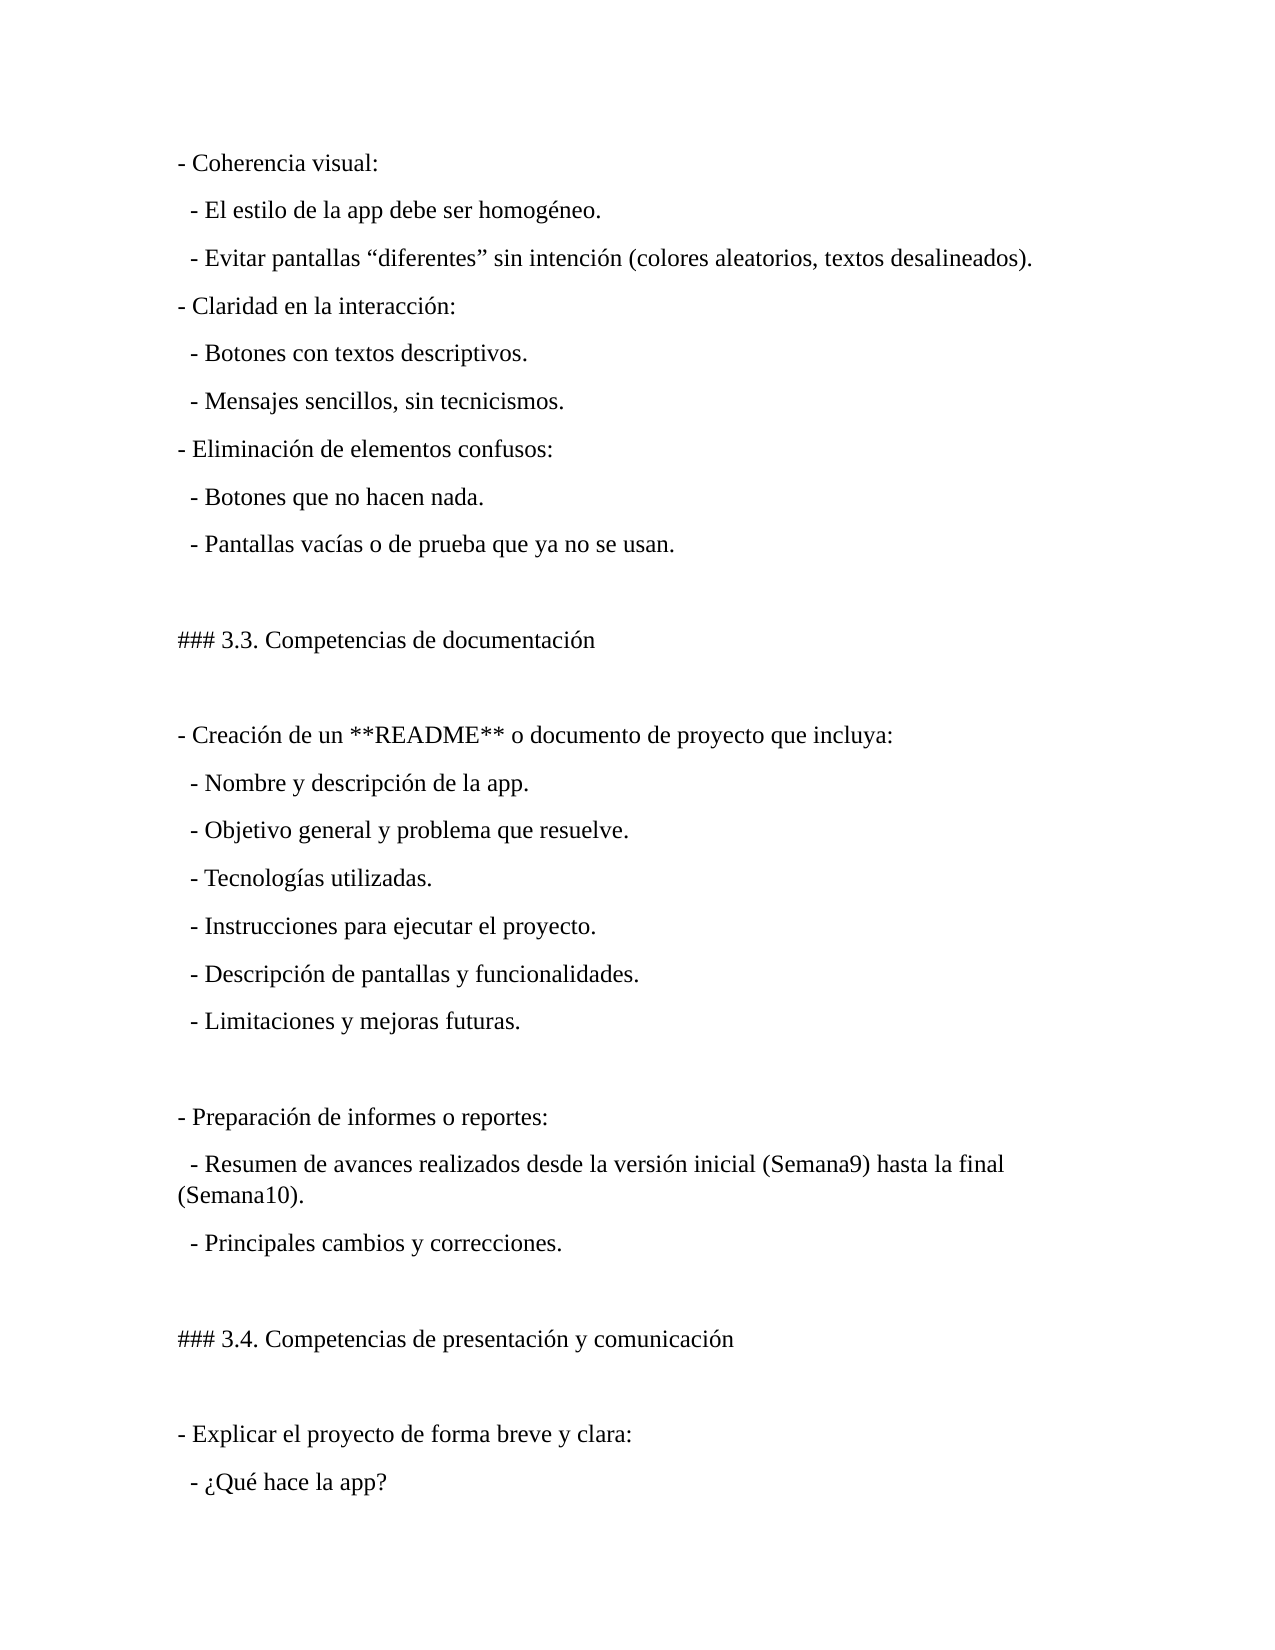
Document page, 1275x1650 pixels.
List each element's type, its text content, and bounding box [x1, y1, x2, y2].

text - Coherencia visual: [177, 148, 1098, 176]
text ### 3.3. Competencias de documentación [177, 625, 1098, 653]
text - Mensajes sencillos, sin tecnicismos. [177, 386, 1098, 415]
text - Botones con textos descriptivos. [177, 338, 1098, 367]
text - Botones que no hacen nada. [177, 482, 1098, 510]
text ### 3.4. Competencias de presentación y comunicación [177, 1324, 1098, 1352]
text - Resumen de avances realizados desde la versión inicial (Semana9) hasta la final (Semana10). [177, 1149, 1098, 1209]
text - Nombre y descripción de la app. [177, 768, 1098, 797]
text - Pantallas vacías o de prueba que ya no se usan. [177, 529, 1098, 558]
text - Claridad en la interacción: [177, 291, 1098, 319]
text - Evitar pantallas “diferentes” sin intención (colores aleatorios, textos desalineados). [177, 243, 1098, 272]
text - Objetivo general y problema que resuelve. [177, 816, 1098, 844]
text - Preparación de informes o reportes: [177, 1102, 1098, 1131]
text - Instrucciones para ejecutar el proyecto. [177, 911, 1098, 940]
text - Descripción de pantallas y funcionalidades. [177, 959, 1098, 987]
text - Eliminación de elementos confusos: [177, 434, 1098, 463]
text - Limitaciones y mejoras futuras. [177, 1006, 1098, 1035]
text - Tecnologías utilizadas. [177, 863, 1098, 892]
text - Explicar el proyecto de forma breve y clara: [177, 1419, 1098, 1448]
text - El estilo de la app debe ser homogéneo. [177, 195, 1098, 224]
text - Principales cambios y correcciones. [177, 1228, 1098, 1257]
text - Creación de un **README** o documento de proyecto que incluya: [177, 720, 1098, 749]
text - ¿Qué hace la app? [177, 1467, 1098, 1496]
